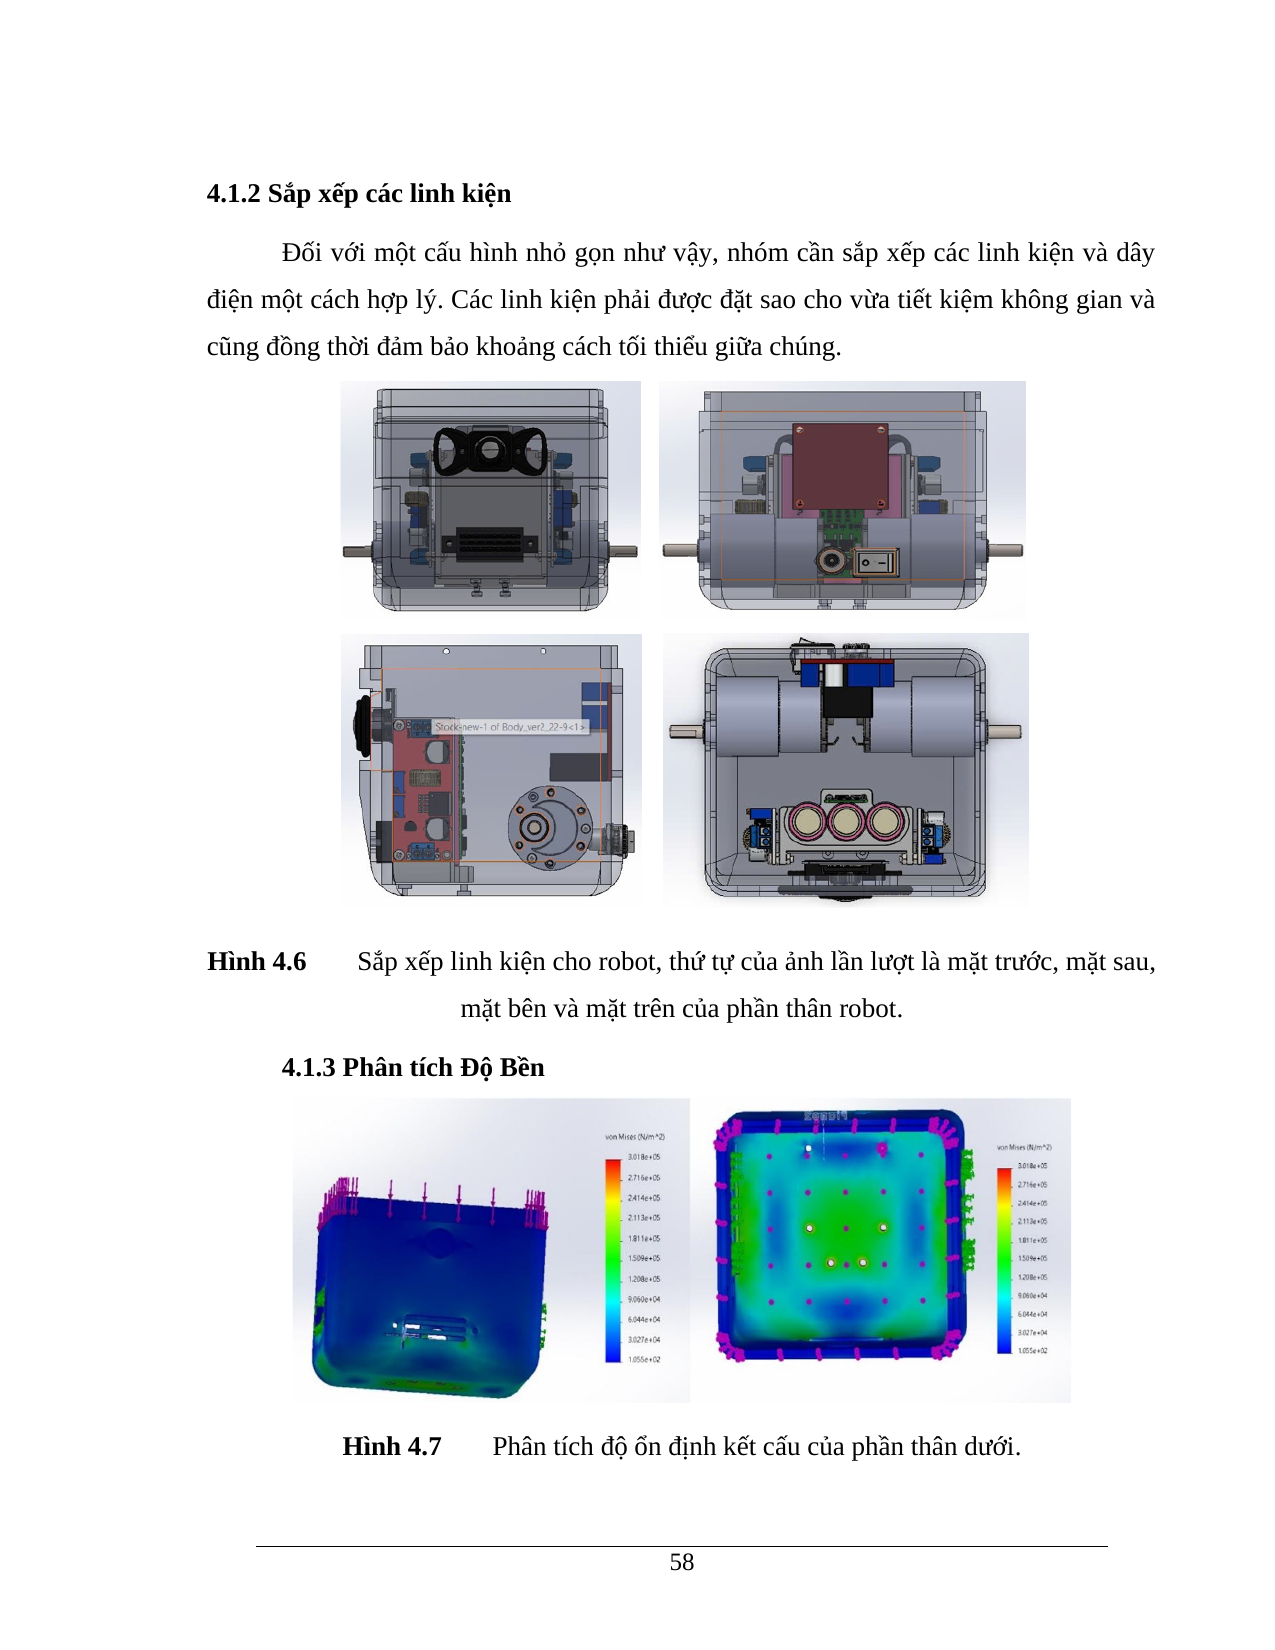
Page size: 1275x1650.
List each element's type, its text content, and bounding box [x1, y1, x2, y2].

picture [329, 376, 1034, 919]
list Sắp xếp linh kiện cho robot, thứ tự của ảnh lần lượt là mặt trước, mặt sau, mặt bên và mặt trên của phần thân robot. [207, 945, 1157, 1023]
text Đối với một cấu hình nhỏ gọn như vậy, nhóm cần sắp xếp các linh kiện và dây điện một cách hợp lý. Các linh kiện phải được đặt sao cho vừa tiết kiệm không gian và cũng đồng thời đảm bảo khoảng cách tối thiểu giữa chúng. [207, 236, 1157, 361]
text 4.1.3 Phân tích Độ Bền [207, 1051, 1157, 1082]
text 4.1.2 Sắp xếp các linh kiện [207, 177, 1157, 208]
list Phân tích độ ổn định kết cấu của phần thân dưới. [207, 1430, 1157, 1461]
picture [292, 1097, 1072, 1403]
